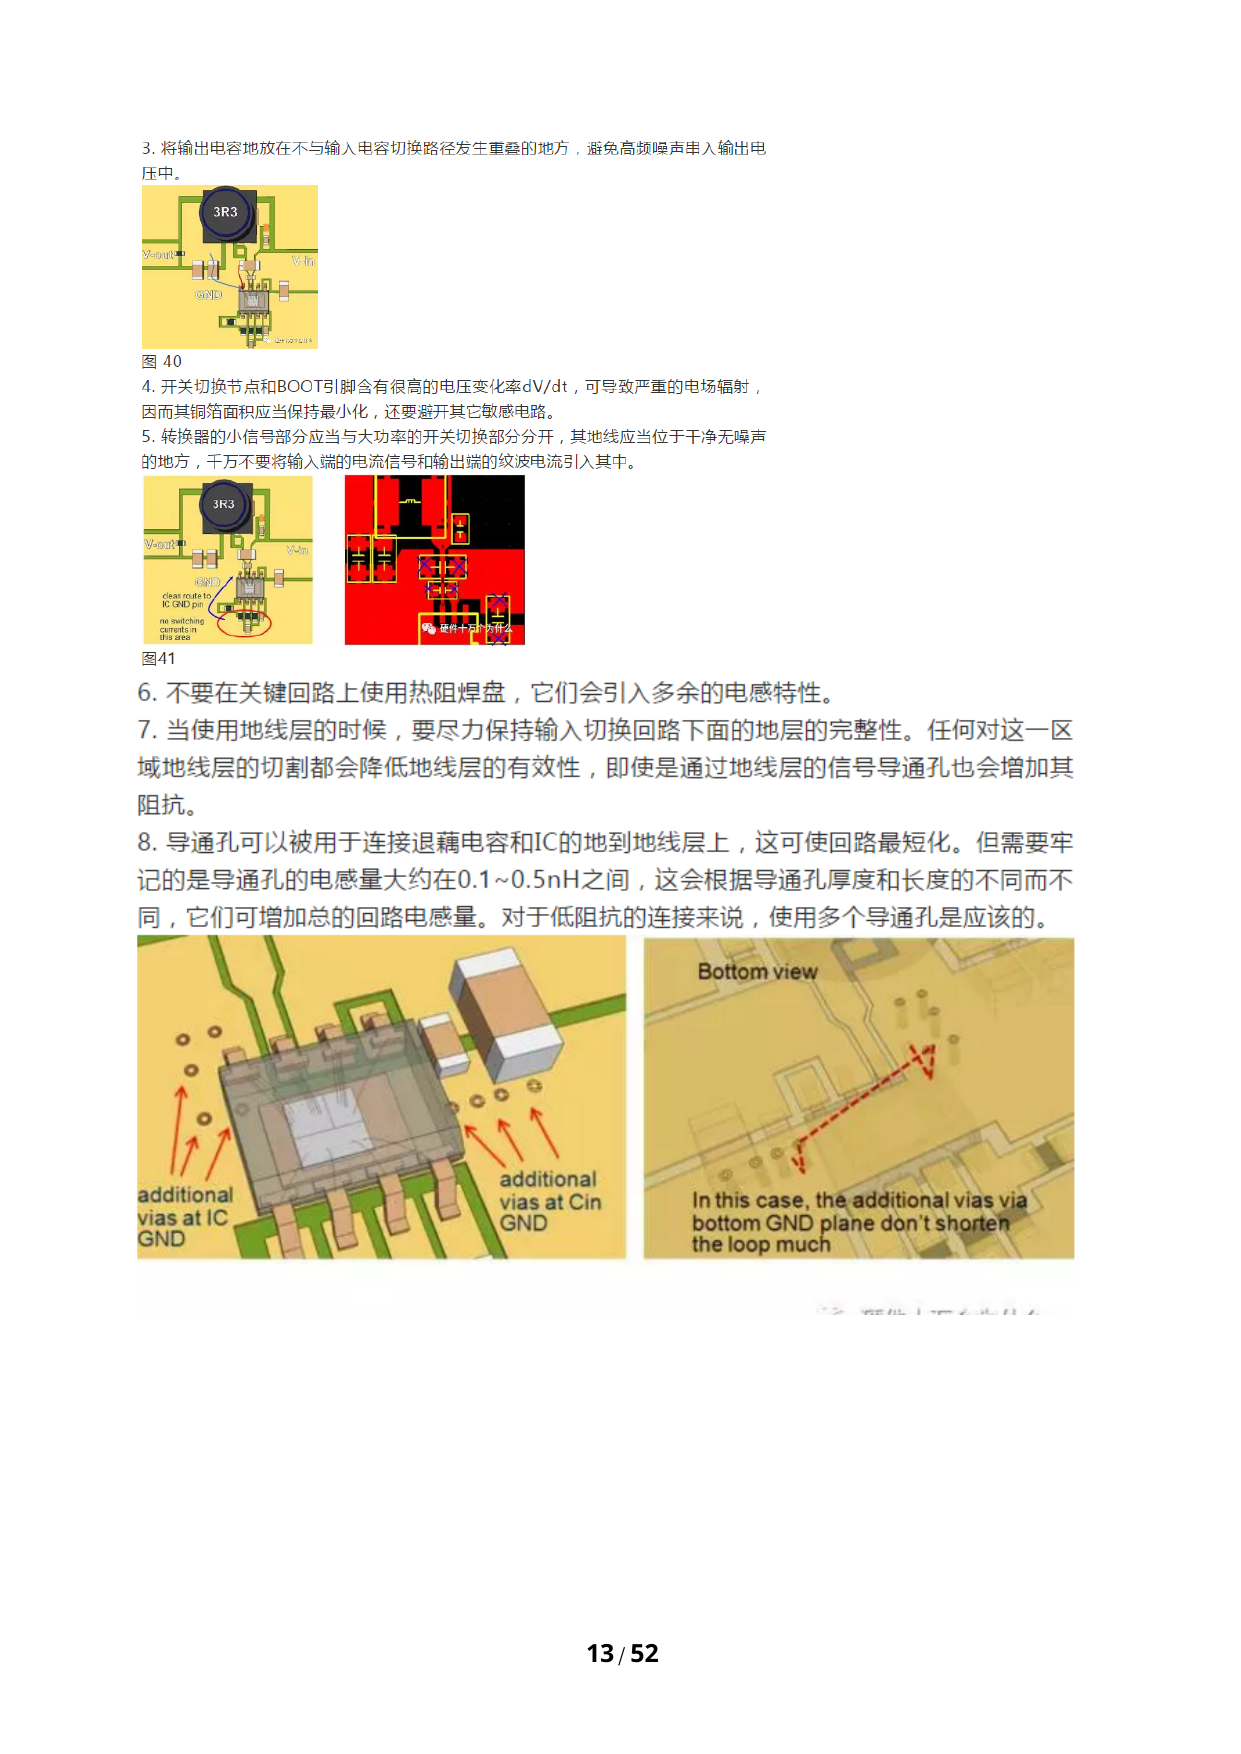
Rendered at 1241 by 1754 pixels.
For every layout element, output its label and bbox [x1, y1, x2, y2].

picture [118, 130, 783, 673]
picture [118, 676, 1123, 1315]
